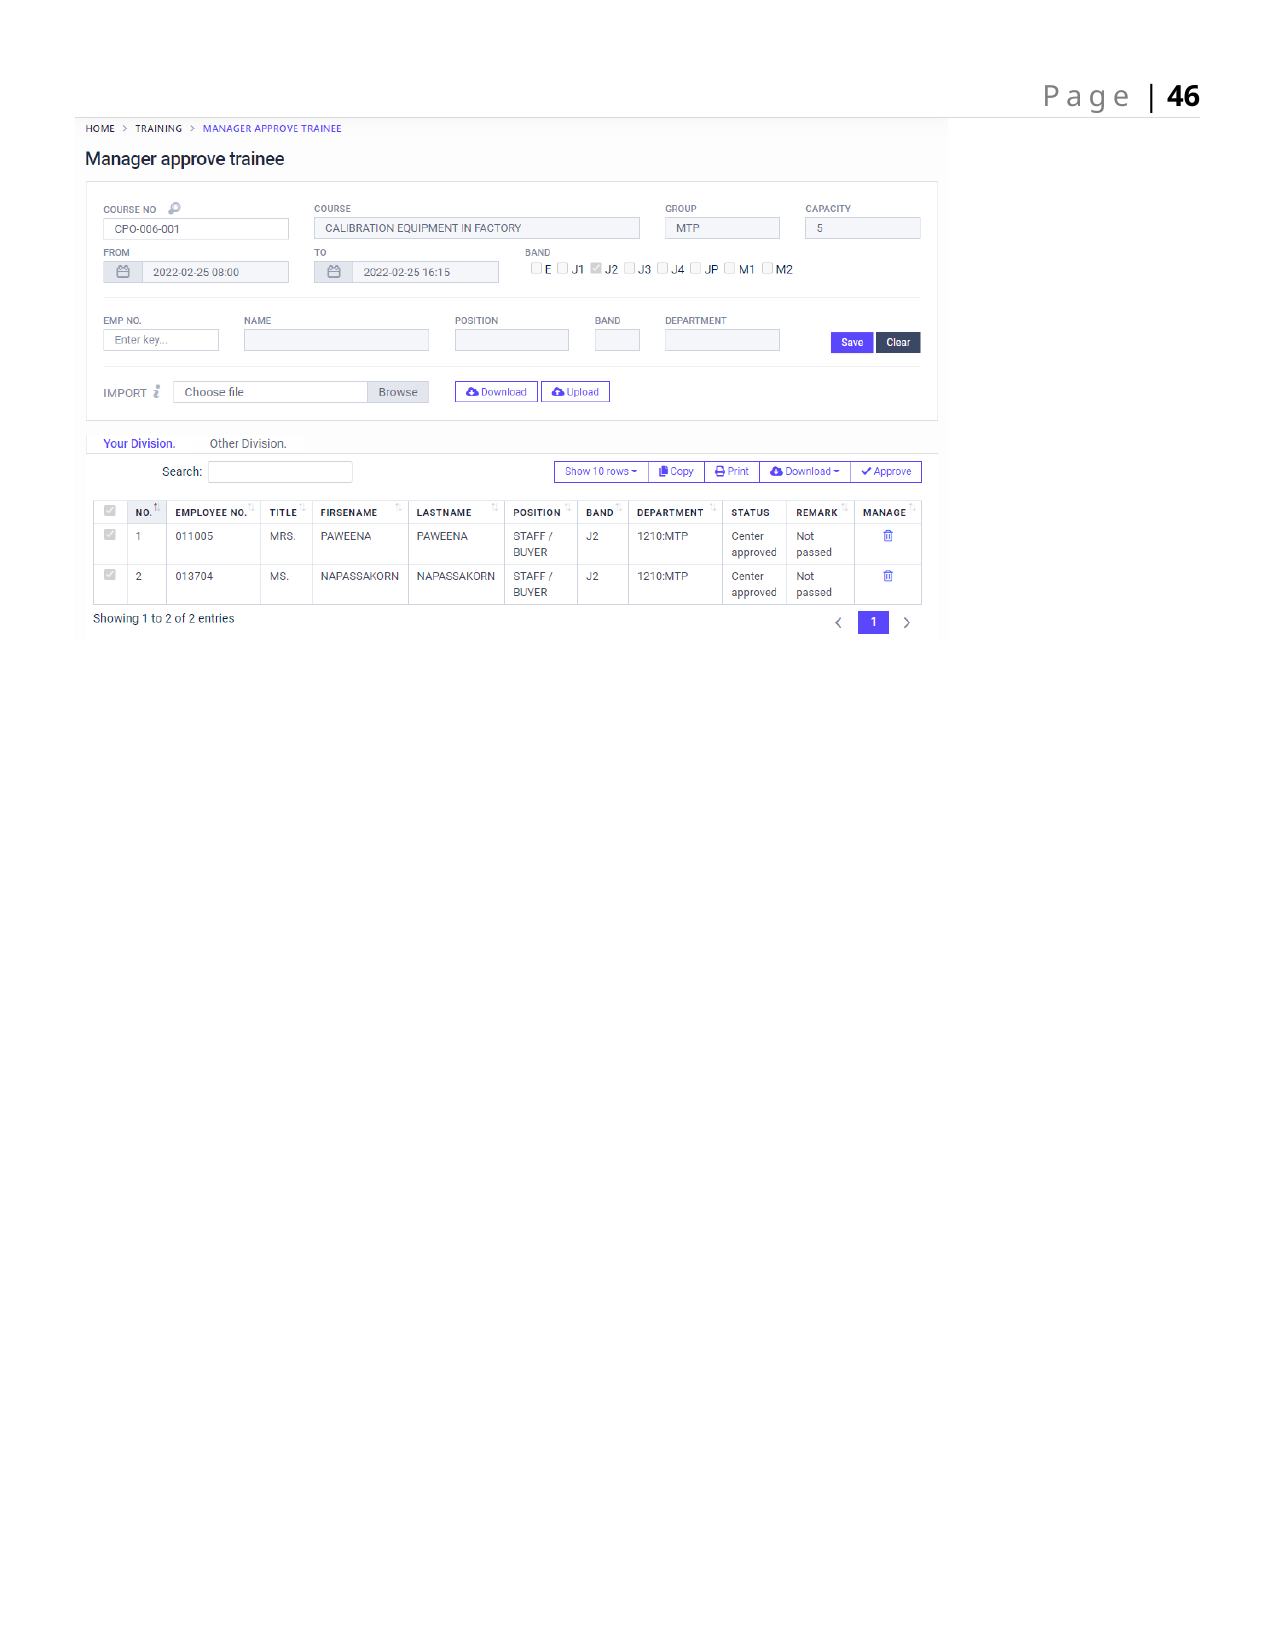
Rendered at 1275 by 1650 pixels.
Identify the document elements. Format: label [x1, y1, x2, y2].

picture [75, 118, 949, 640]
